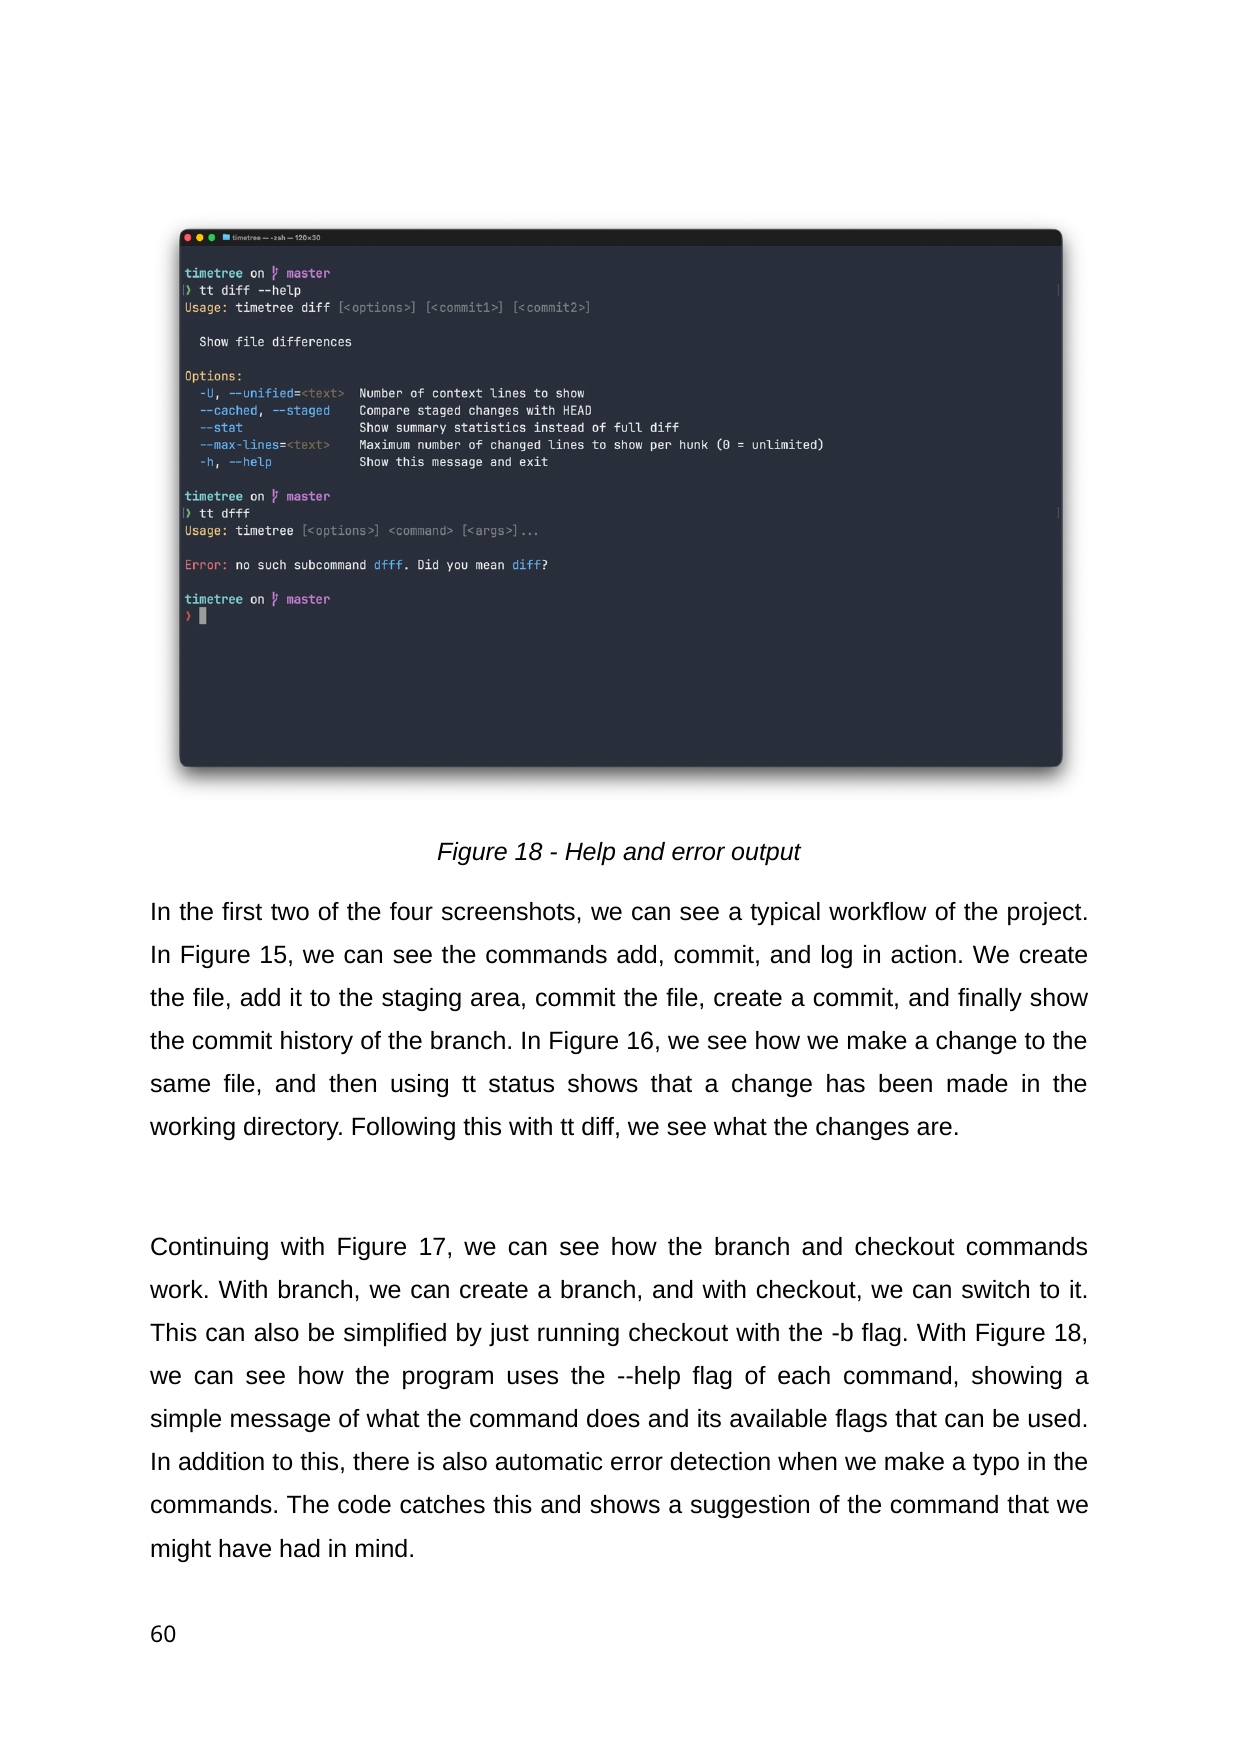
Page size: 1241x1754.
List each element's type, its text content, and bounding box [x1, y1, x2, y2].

text Continuing with Figure 17, we can see how the branch and checkout commands work. With branch, we can create a branch, and with checkout, we can switch to it. This can also be simplified by just running checkout with the -b flag. With Figure 18, we can see how the program uses the --help flag of each command, showing a simple message of what the command does and its available flags that can be used. In addition to this, there is also automatic error detection when we make a typo in the commands. The code catches this and shows a suggestion of the command that we might have had in mind. [150, 1232, 1090, 1562]
picture [150, 209, 1091, 805]
text Figure 18 - Help and error output [150, 837, 1090, 865]
text In the first two of the four screenshots, we can see a typical workflow of the project. In Figure 15, we can see the commands add, commit, and log in action. We create the file, add it to the staging area, commit the file, create a commit, and finally show the commit history of the branch. In Figure 16, we see how we make a change to the same file, and then using tt status shows that a change has been made in the working directory. Following this with tt diff, we see what the changes are. [150, 896, 1090, 1141]
